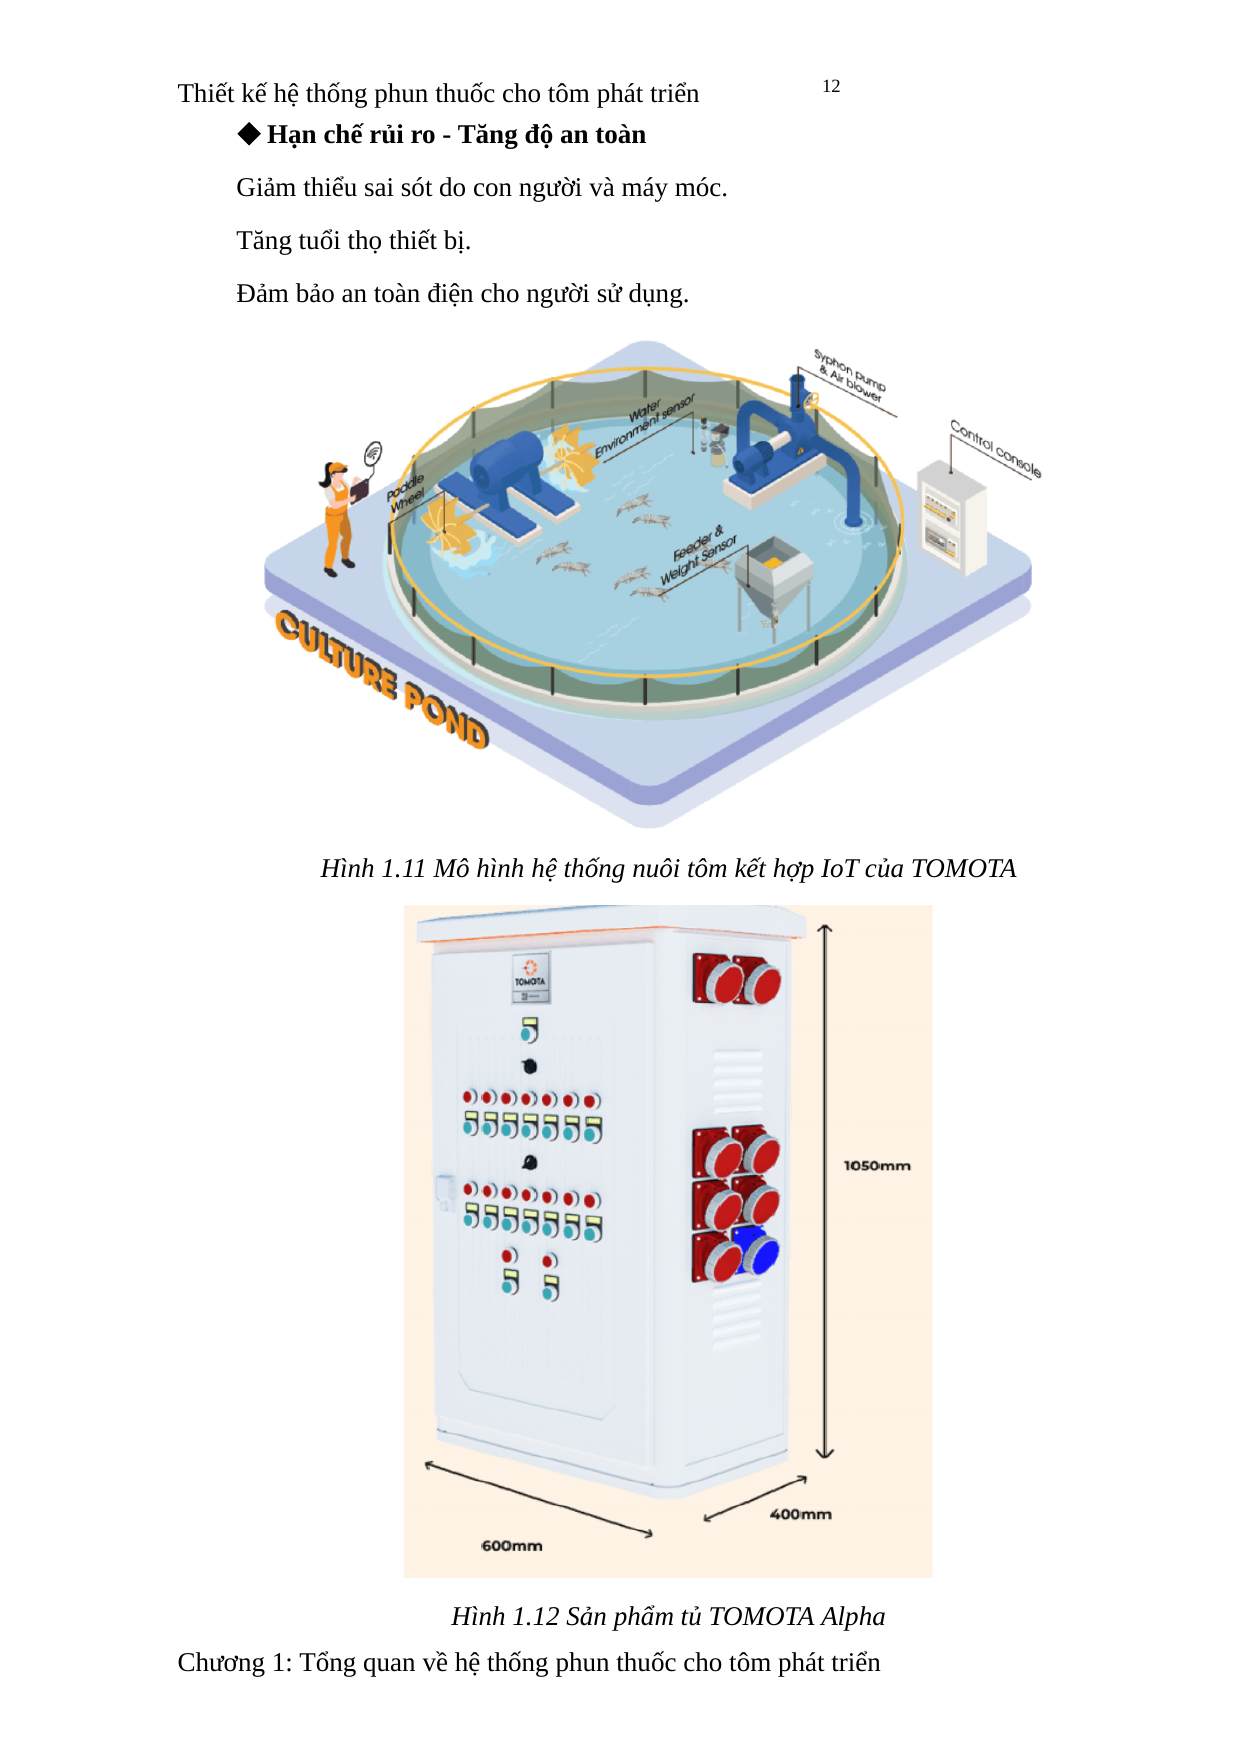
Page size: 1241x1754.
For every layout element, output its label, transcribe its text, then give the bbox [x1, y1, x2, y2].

text Giảm thiểu sai sót do con người và máy móc. [177, 171, 1122, 202]
list Hạn chế rủi ro - Tăng độ an toàn [236, 118, 1122, 149]
picture [403, 905, 933, 1578]
picture [232, 330, 1067, 831]
text Đảm bảo an toàn điện cho người sử dụng. [177, 277, 1122, 308]
text Tăng tuổi thọ thiết bị. [177, 224, 1122, 255]
text Hình 1.11 Mô hình hệ thống nuôi tôm kết hợp IoT của TOMOTA [215, 852, 1122, 883]
text Hình 1.12 Sản phẩm tủ TOMOTA Alpha [215, 1599, 1122, 1631]
